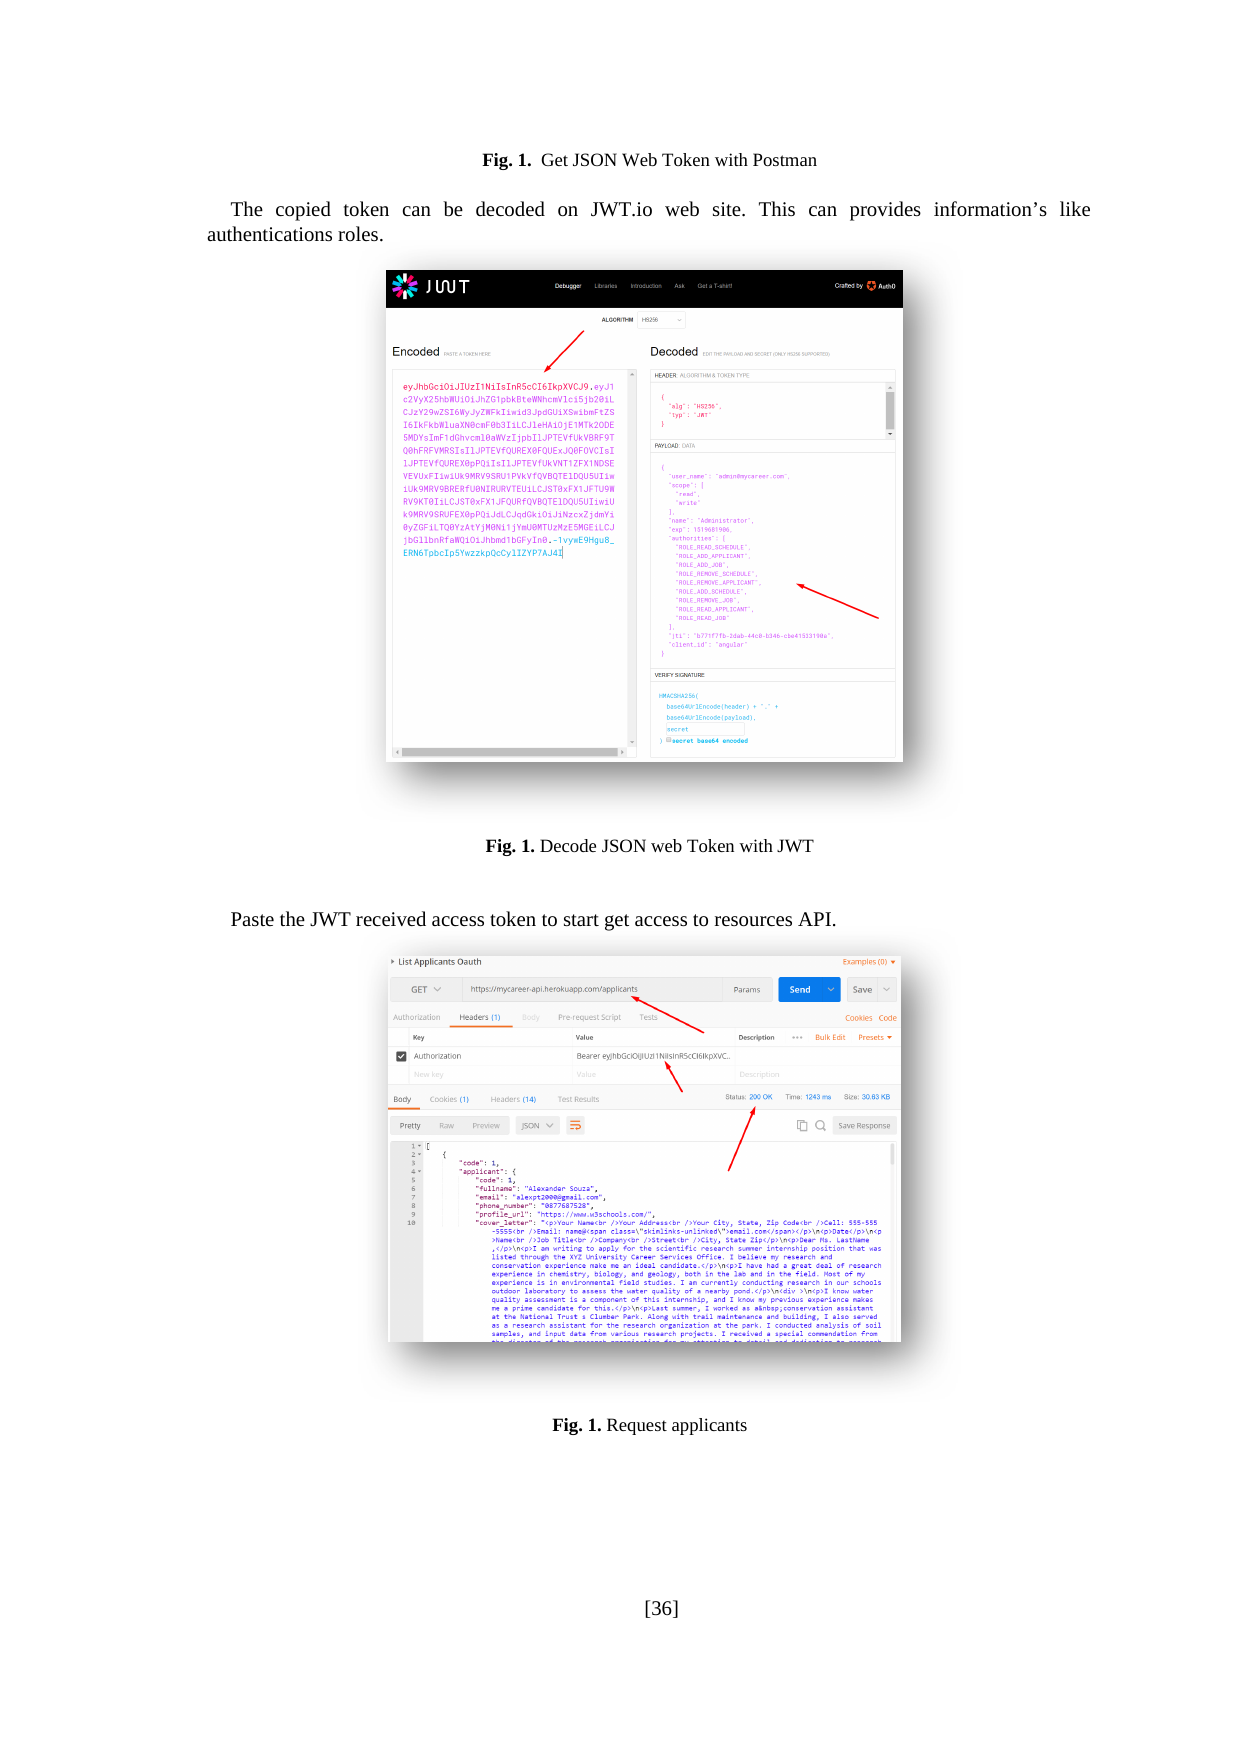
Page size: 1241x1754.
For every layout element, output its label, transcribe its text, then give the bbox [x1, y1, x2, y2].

picture [386, 270, 903, 762]
text Fig. 27. Decode JSON web Token with JWT [207, 833, 1092, 856]
text Fig. 26. Get JSON Web Token with Postman [207, 148, 1092, 171]
text The copied token can be decoded on JWT.io web site. This can provides information’s like authentications roles. [207, 196, 1092, 246]
text Fig. 28. Request applicants [207, 1413, 1092, 1436]
text Paste the JWT received access token to start get access to resources API. [207, 906, 1092, 931]
picture [388, 956, 901, 1342]
